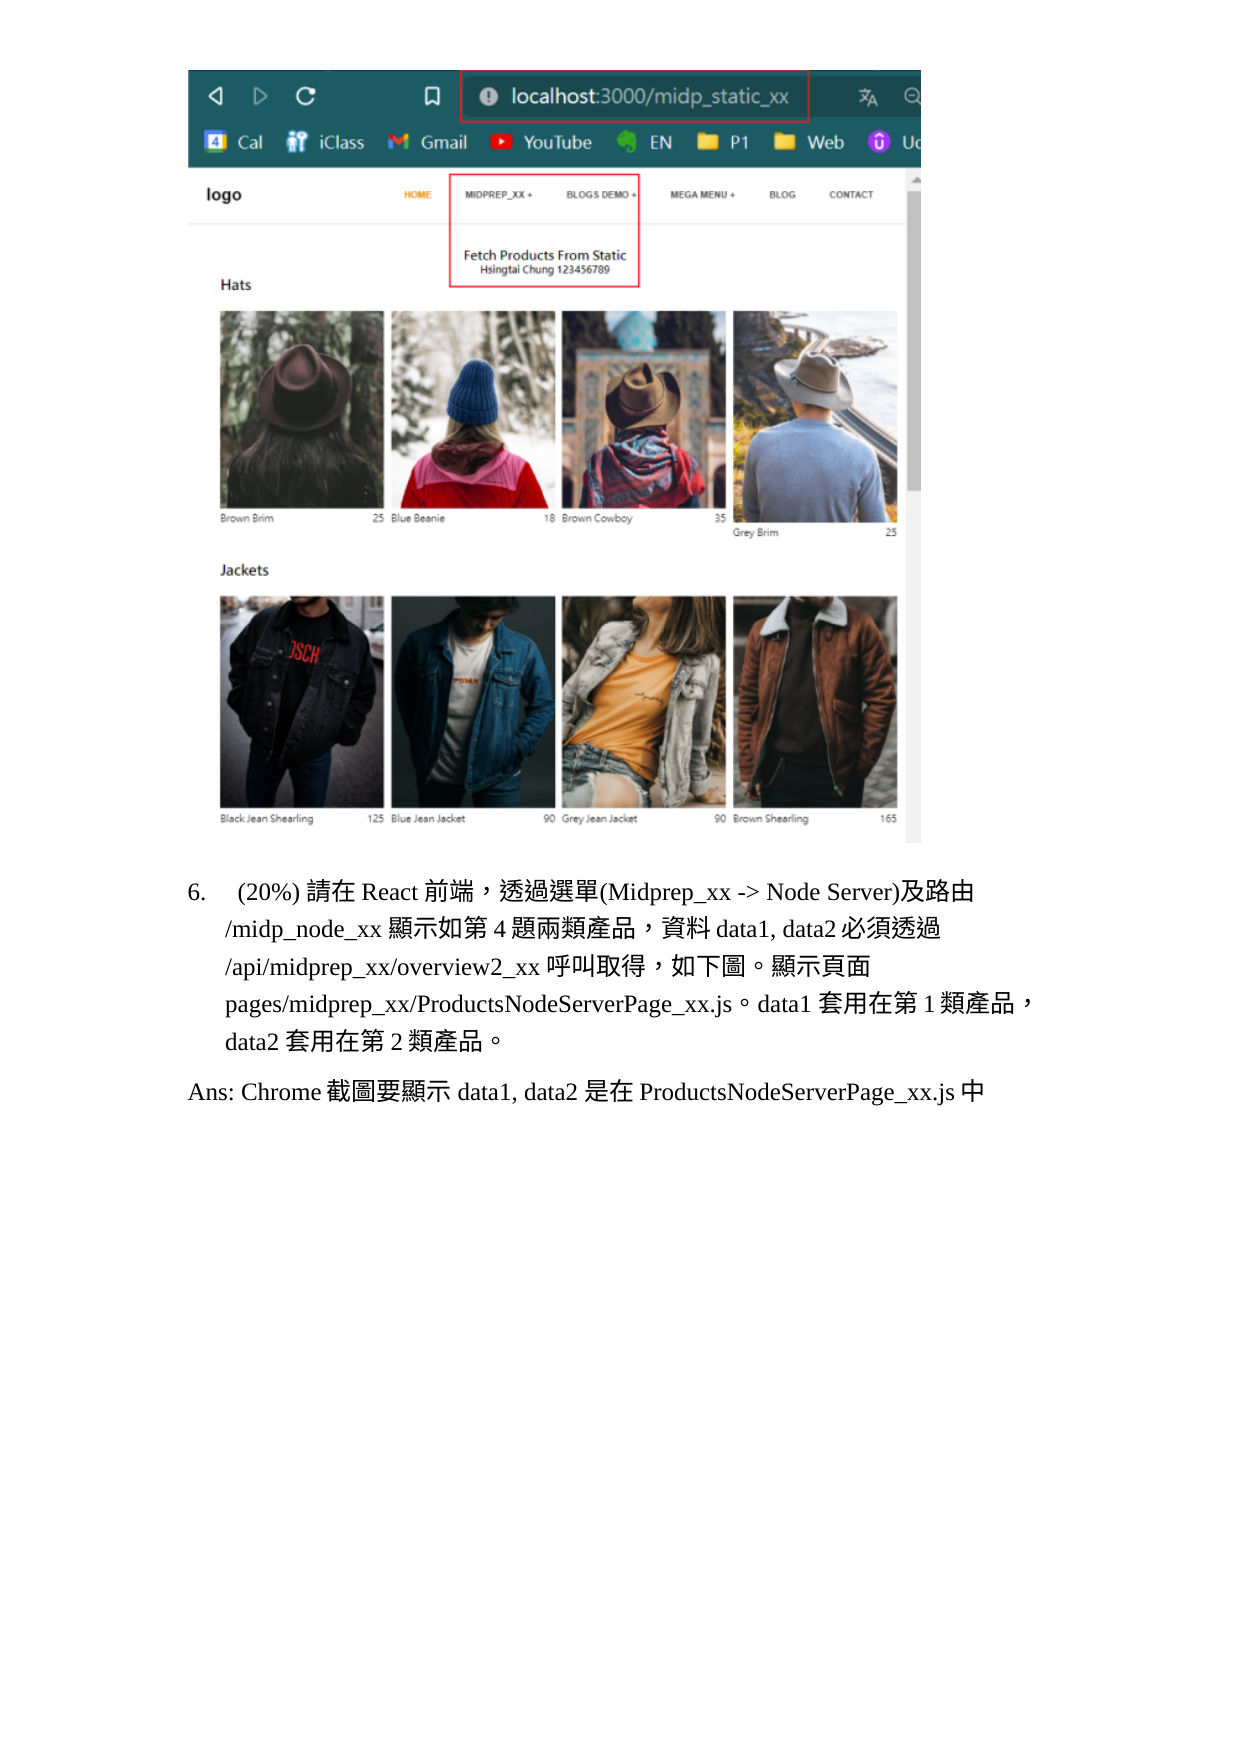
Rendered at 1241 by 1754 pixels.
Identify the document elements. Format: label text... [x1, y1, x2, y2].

text Ans: Chrome截圖要顯示 data1, data2 是在ProductsNodeServerPage_xx.js中 [187, 1071, 1093, 1108]
picture [187, 70, 921, 843]
list (20%) 請在React 前端，透過選單(Midprep_xx -> Node Server)及路由 /midp_node_xx 顯示如第4題兩類產品，資料data1, data2必須透過 /api/midprep_xx/overview2_xx 呼叫取得，如下圖。顯示頁面 pages/midprep_xx/ProductsNodeServerPage_xx.js。data1 套用在第1類產品，data2 套用在第2類產品。 [187, 871, 1093, 1058]
